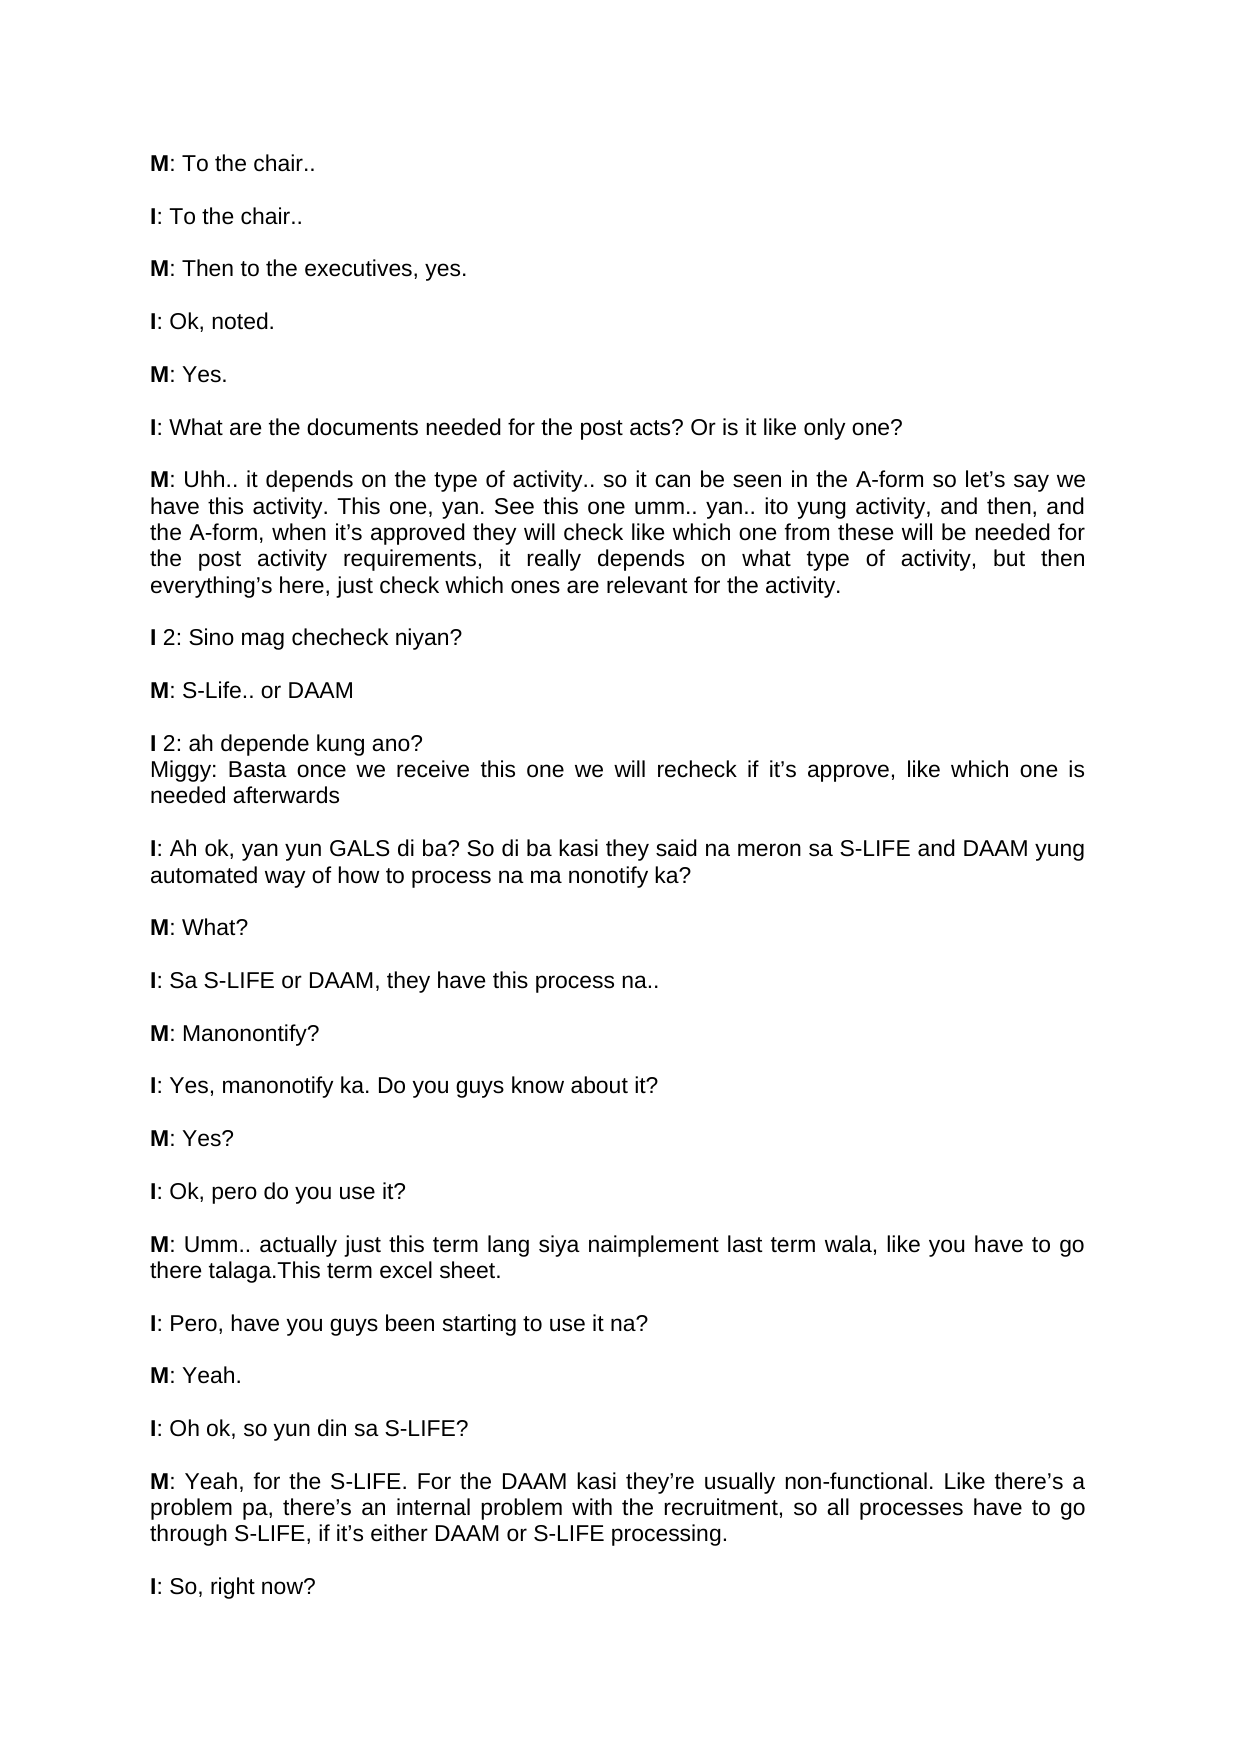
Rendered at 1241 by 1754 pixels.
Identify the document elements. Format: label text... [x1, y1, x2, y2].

text M: Uhh.. it depends on the type of activity.. so it can be seen in the A-form so let’s say we have this activity. This one, yan. See this one umm.. yan.. ito yung activity, and then, and the A-form, when it’s approved they will check like which one from these will be needed for the post activity requirements, it really depends on what type of activity, but then everything’s here, just check which ones are relevant for the activity. [150, 466, 1087, 598]
text M: Yeah, for the S-LIFE. For the DAAM kasi they’re usually non-functional. Like there’s a problem pa, there’s an internal problem with the recruitment, so all processes have to go through S-LIFE, if it’s either DAAM or S-LIFE processing. [150, 1468, 1087, 1547]
text I: So, right now? [150, 1573, 1087, 1599]
text I: What are the documents needed for the post acts? Or is it like only one? [150, 413, 1087, 440]
text M: Yeah. [150, 1362, 1087, 1389]
text M: To the chair.. [150, 150, 1087, 176]
text M: What? [150, 914, 1087, 941]
text I: Ok, pero do you use it? [150, 1178, 1087, 1204]
text M: Manonontify? [150, 1020, 1087, 1046]
text I: Yes, manonotify ka. Do you guys know about it? [150, 1072, 1087, 1099]
text I: Ok, noted. [150, 308, 1087, 334]
text M: Yes? [150, 1125, 1087, 1151]
text M: S-Life.. or DAAM [150, 677, 1087, 703]
text Miggy: Basta once we receive this one we will recheck if it’s approve, like which one is needed afterwards [150, 756, 1087, 809]
text M: Then to the executives, yes. [150, 255, 1087, 282]
text I 2: Sino mag checheck niyan? [150, 624, 1087, 651]
text I 2: ah depende kung ano? [150, 730, 1087, 756]
text I: Sa S-LIFE or DAAM, they have this process na.. [150, 967, 1087, 993]
text I: To the chair.. [150, 203, 1087, 229]
text M: Yes. [150, 361, 1087, 387]
text M: Umm.. actually just this term lang siya naimplement last term wala, like you have to go there talaga.This term excel sheet. [150, 1231, 1087, 1283]
text I: Pero, have you guys been starting to use it na? [150, 1309, 1087, 1336]
text I: Ah ok, yan yun GALS di ba? So di ba kasi they said na meron sa S-LIFE and DAAM yung automated way of how to process na ma nonotify ka? [150, 835, 1087, 888]
text I: Oh ok, so yun din sa S-LIFE? [150, 1415, 1087, 1441]
